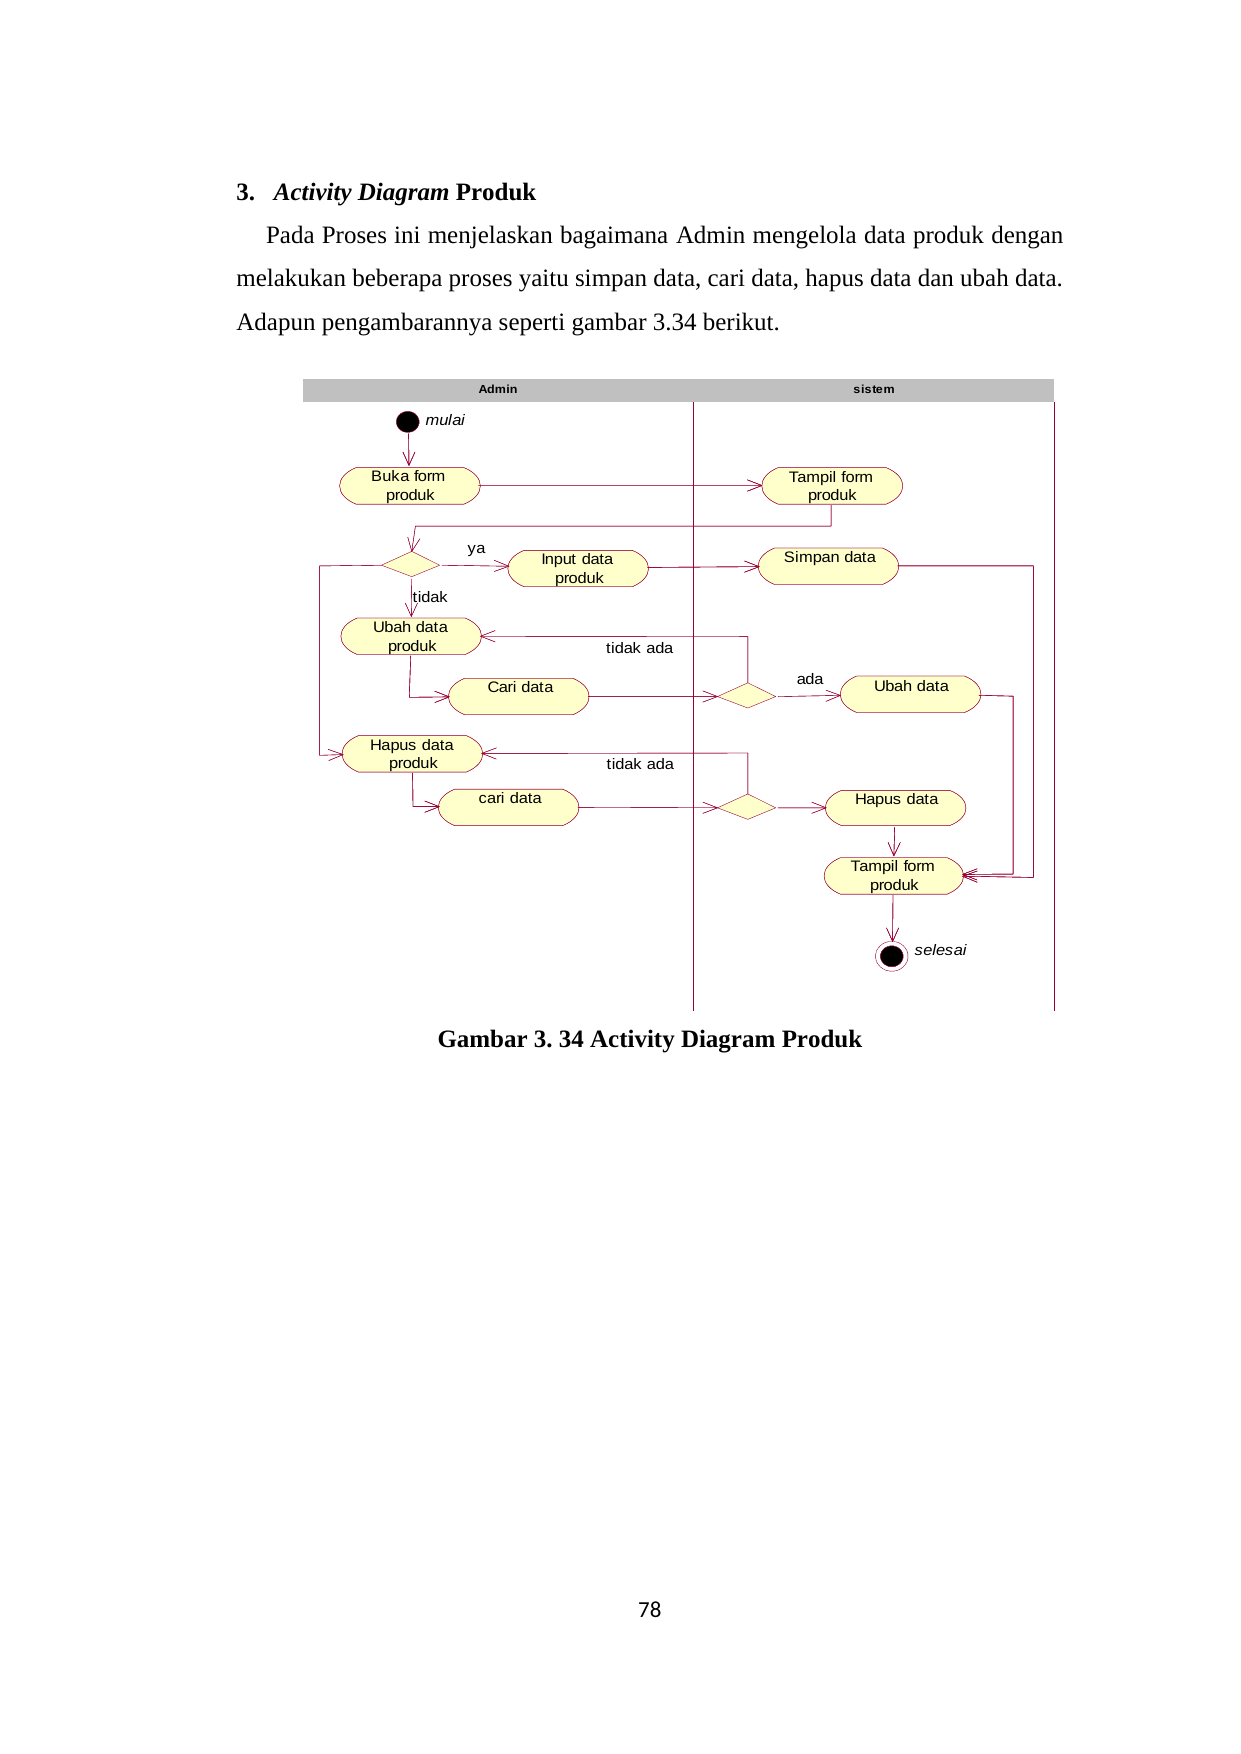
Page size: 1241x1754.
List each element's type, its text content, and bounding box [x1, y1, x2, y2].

list Activity Diagram Produk [236, 177, 1063, 206]
text Pada Proses ini menjelaskan bagaimana Admin mengelola data produk dengan melakukan beberapa proses yaitu simpan data, cari data, hapus data dan ubah data. Adapun pengambarannya seperti gambar 3.34 berikut. [236, 220, 1063, 335]
text Gambar 3. 34 Activity Diagram Produk [236, 1024, 1063, 1053]
